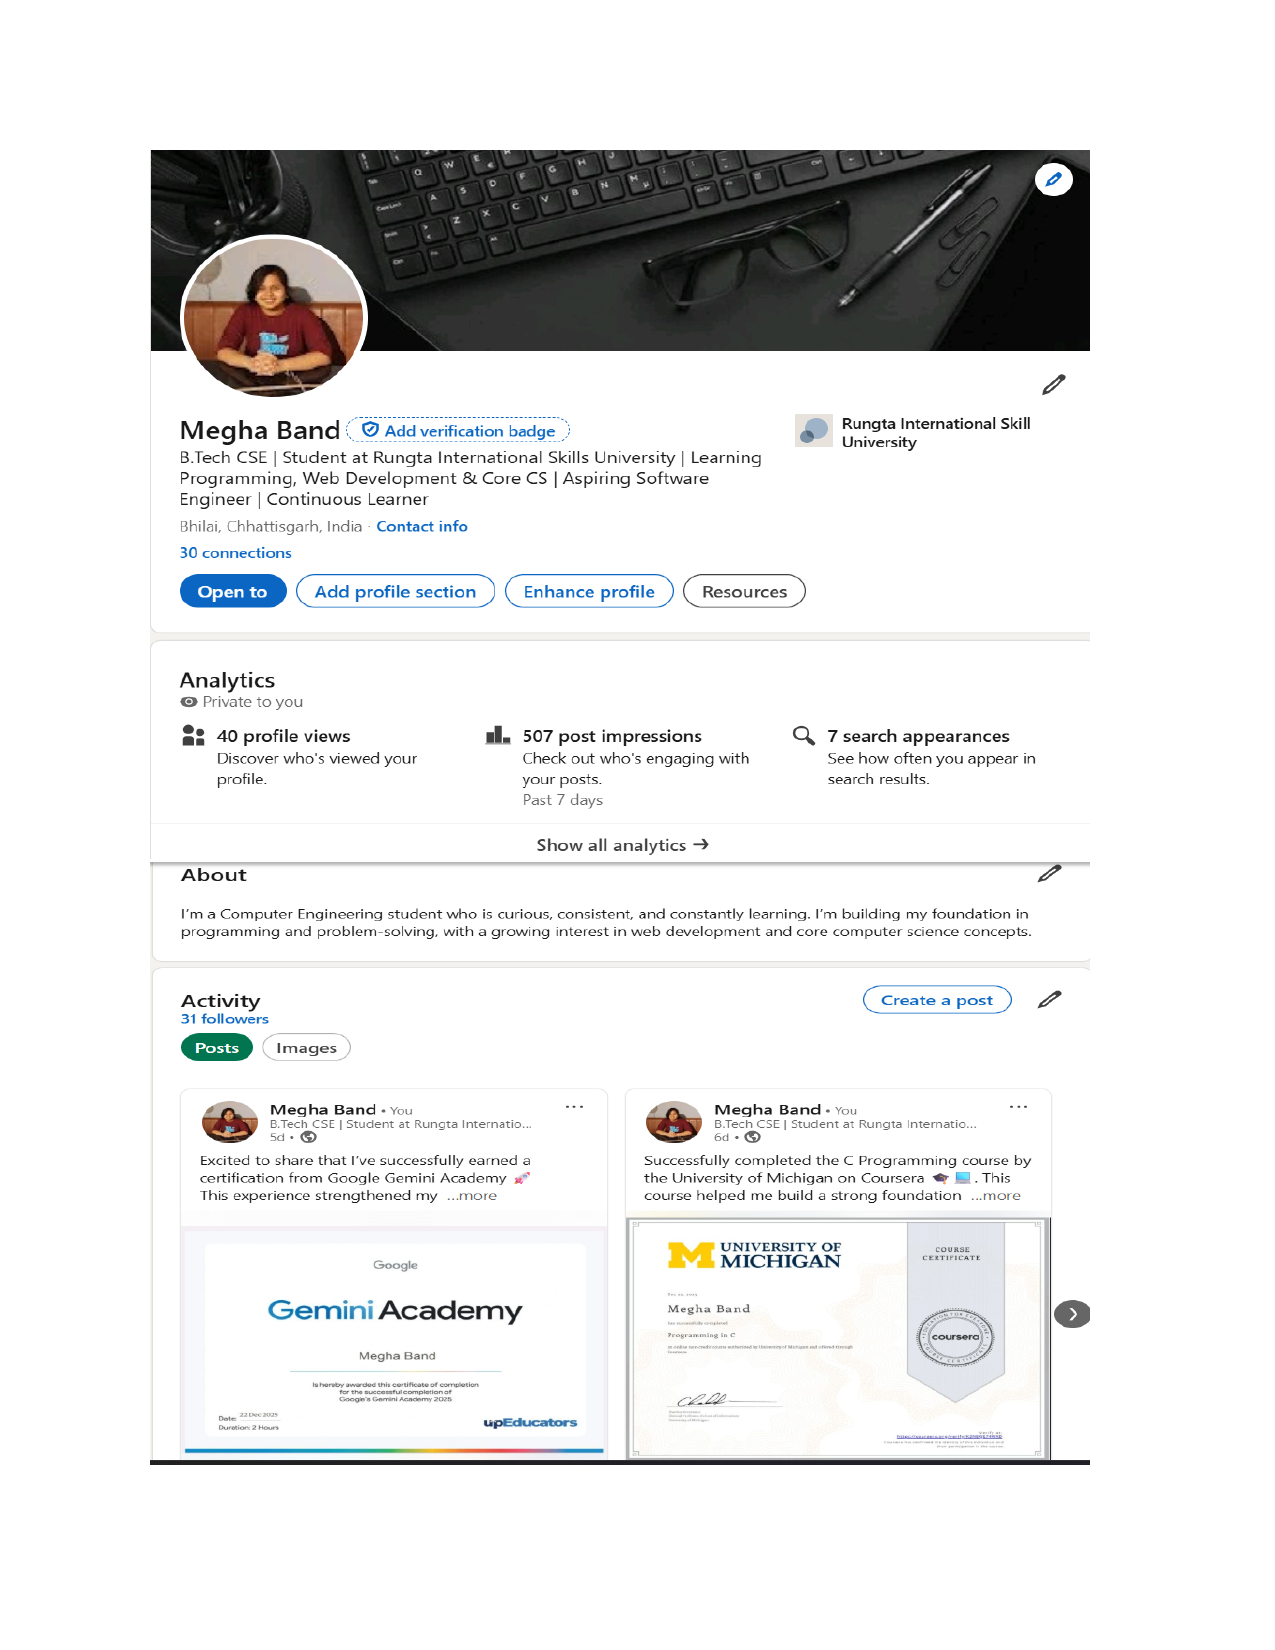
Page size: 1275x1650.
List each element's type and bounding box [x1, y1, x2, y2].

picture [150, 862, 1090, 1465]
picture [150, 150, 1090, 859]
